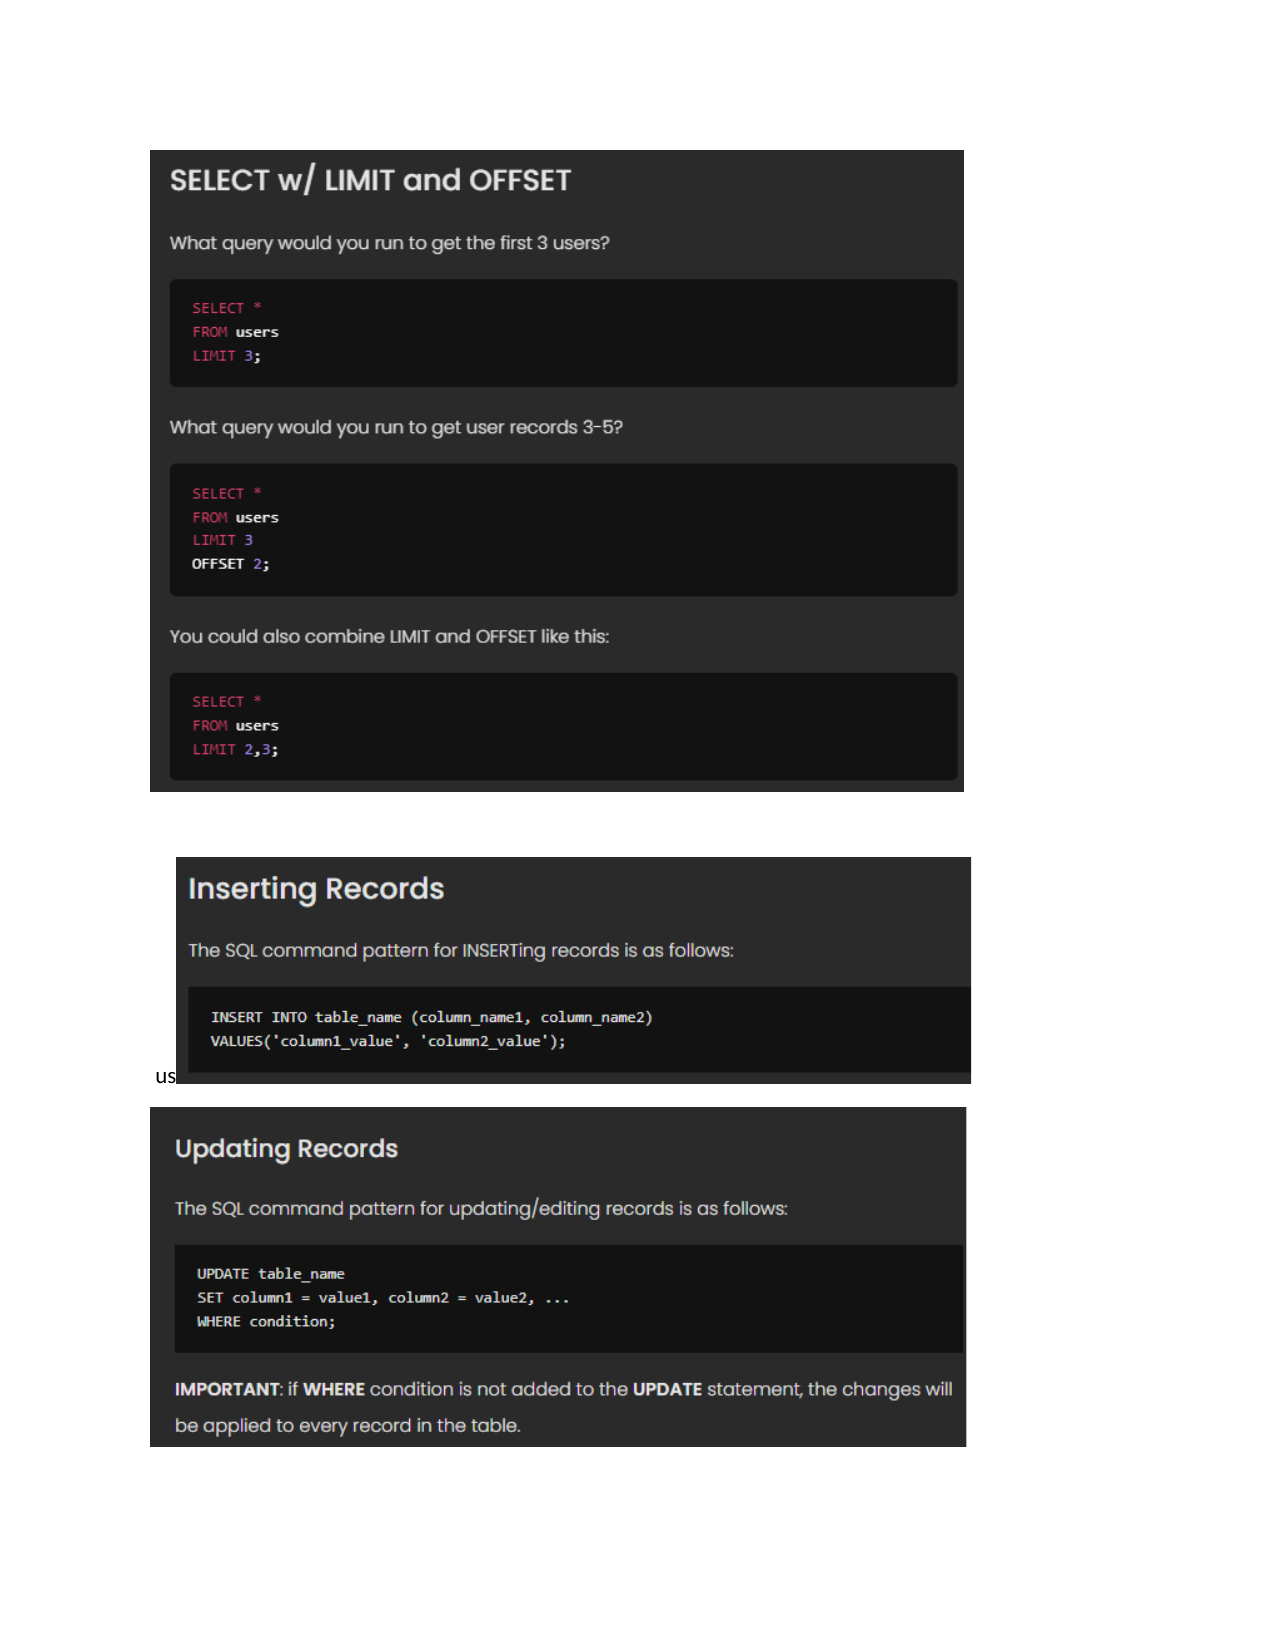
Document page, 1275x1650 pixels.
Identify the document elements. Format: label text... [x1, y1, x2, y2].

picture [150, 1107, 967, 1447]
picture [176, 857, 972, 1084]
picture [150, 150, 964, 792]
